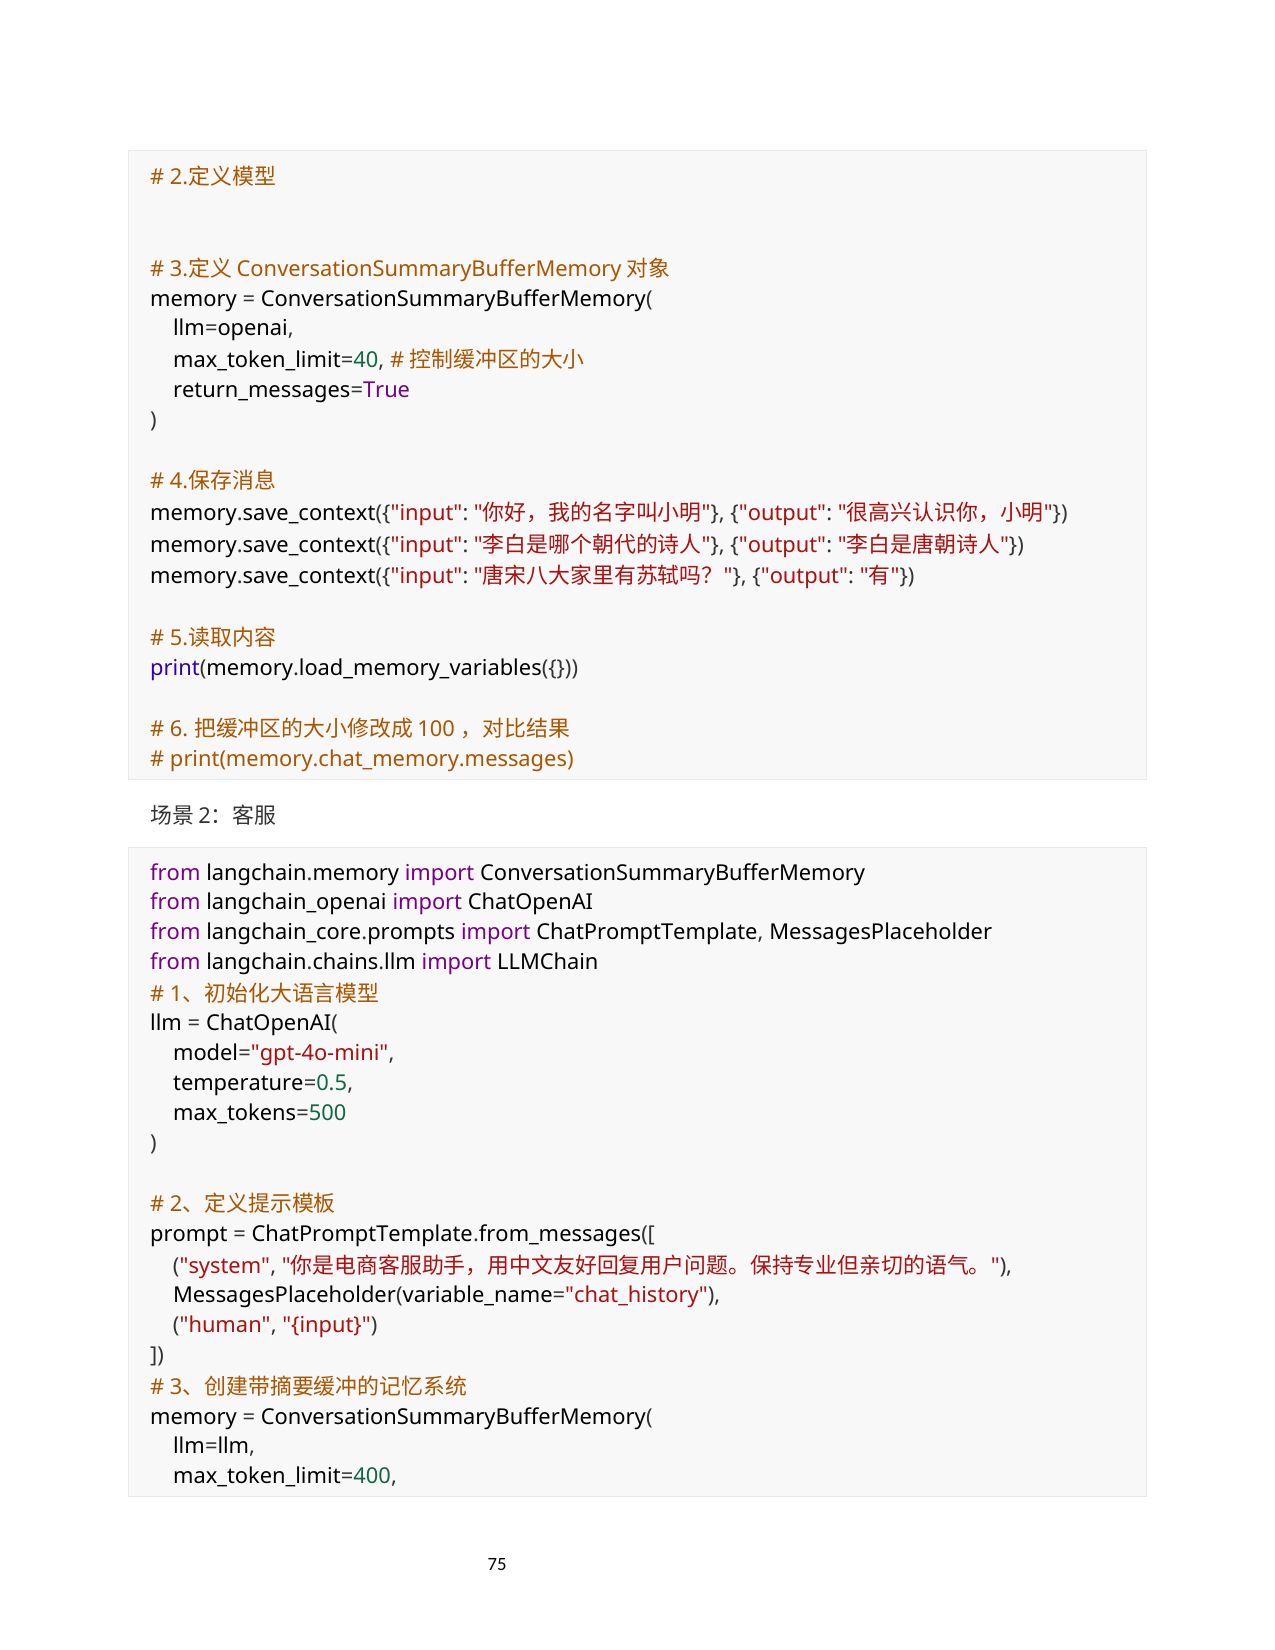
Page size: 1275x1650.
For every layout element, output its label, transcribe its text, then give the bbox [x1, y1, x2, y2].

text 场景2：客服 [150, 798, 1125, 829]
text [129, 151, 1146, 779]
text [129, 848, 1146, 1496]
